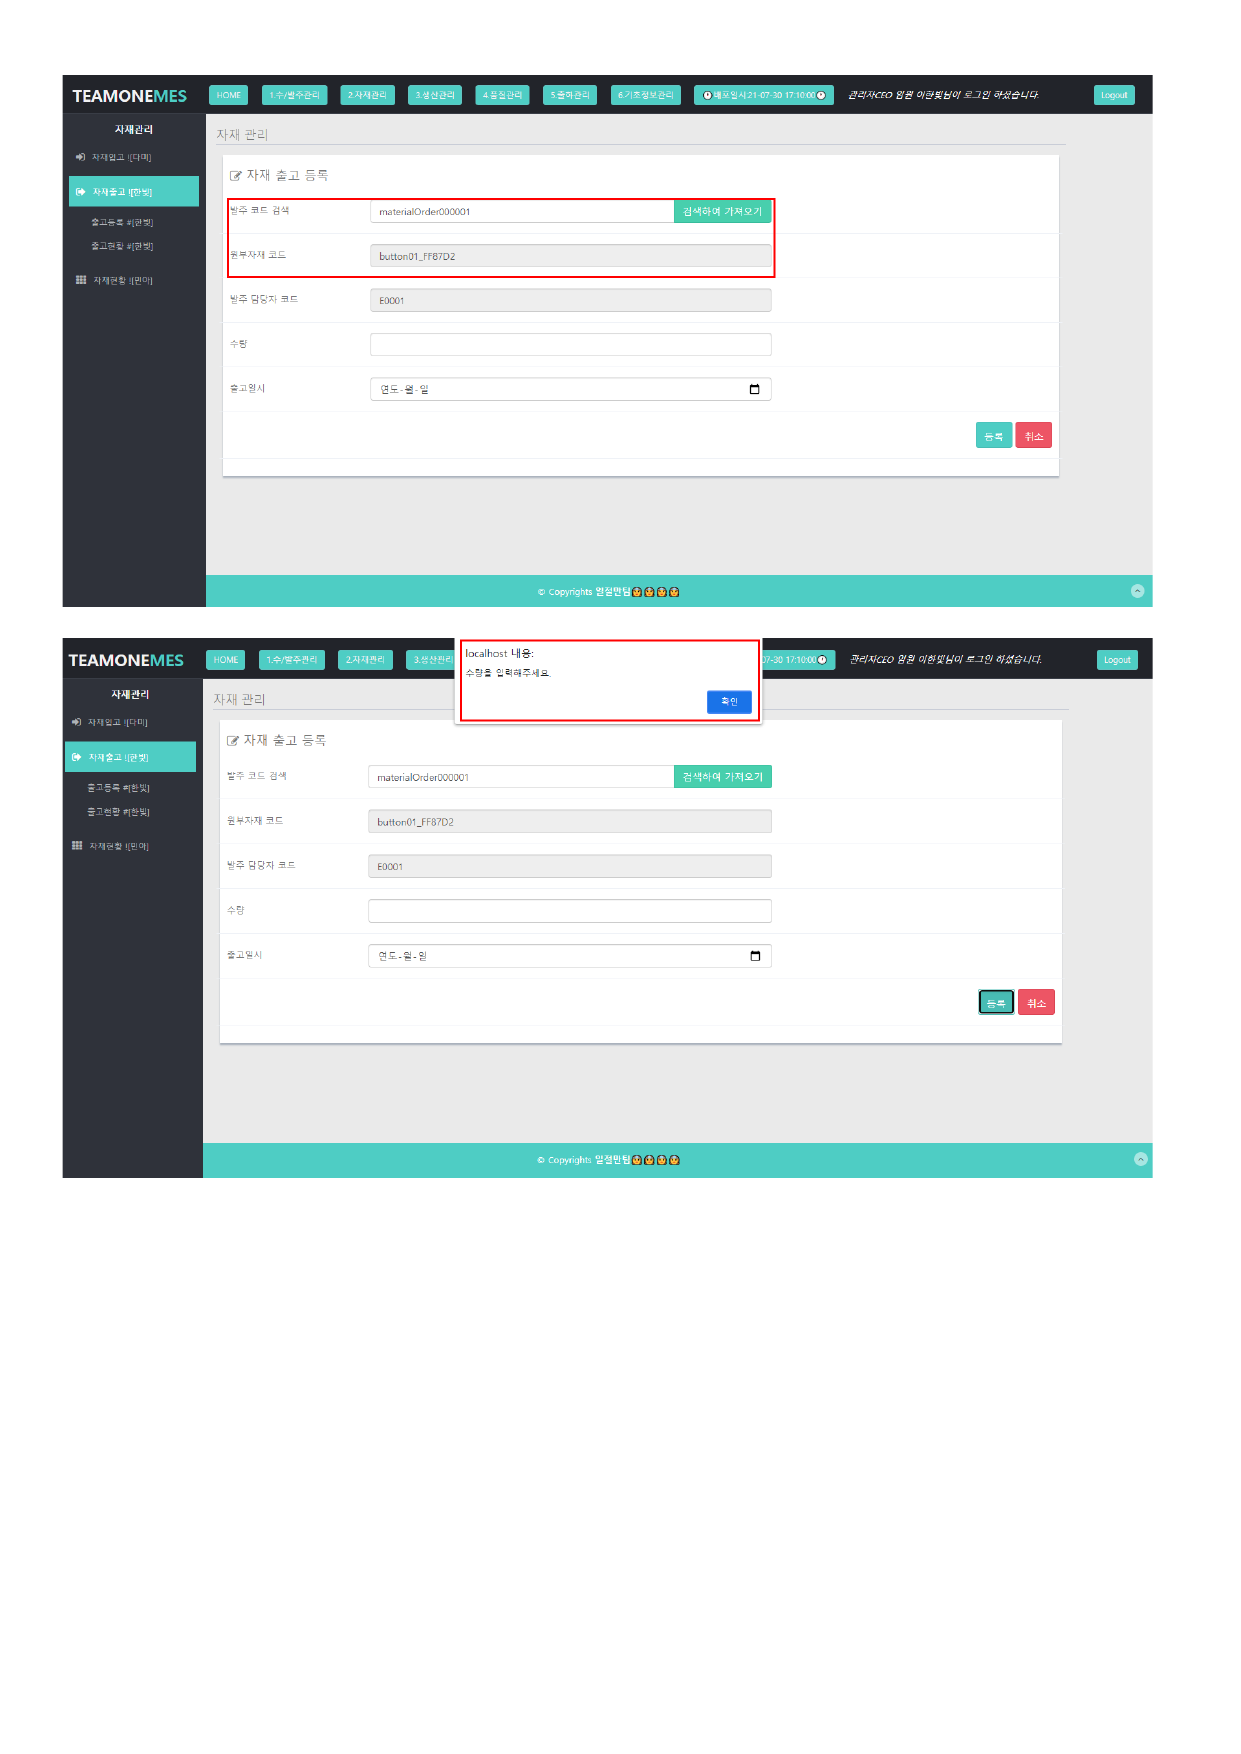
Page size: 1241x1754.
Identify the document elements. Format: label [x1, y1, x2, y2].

picture [62, 75, 1153, 607]
picture [62, 638, 1153, 1178]
